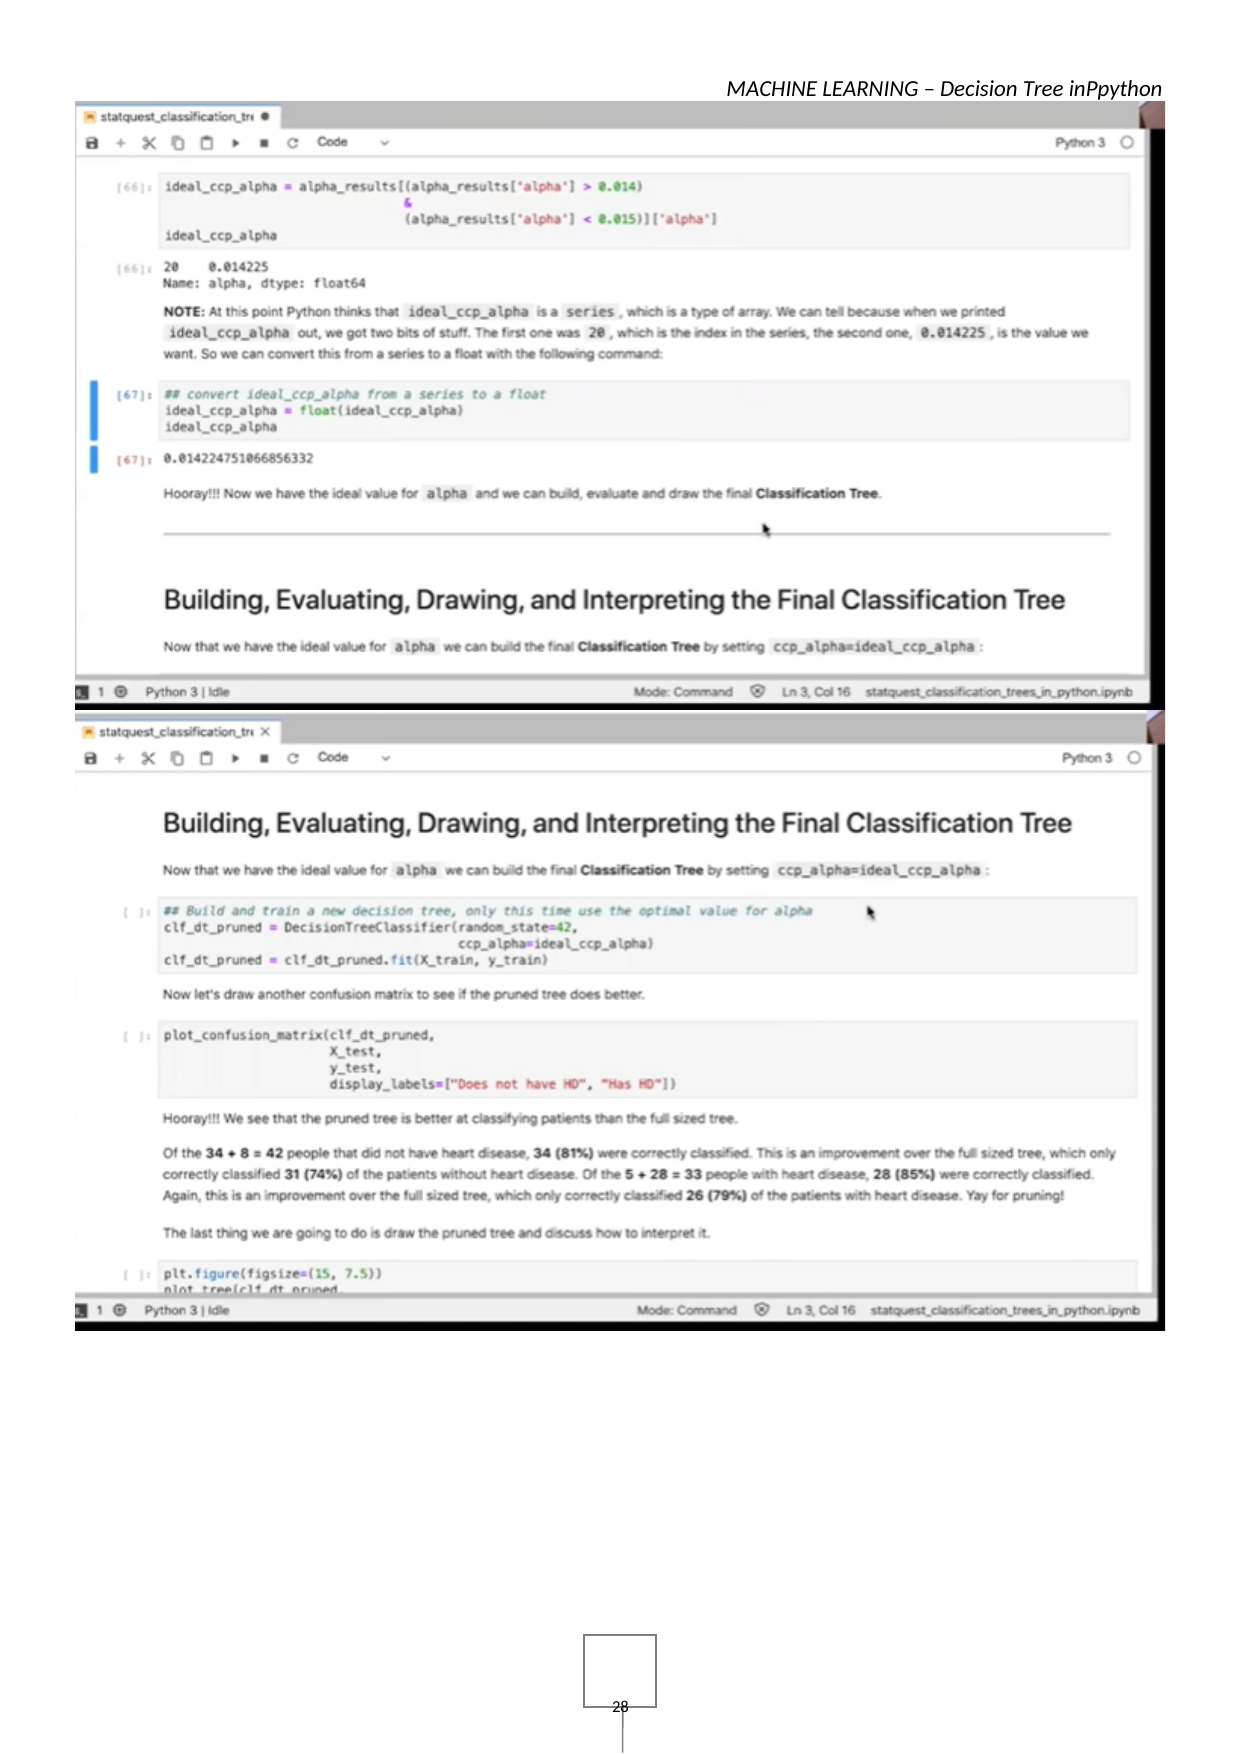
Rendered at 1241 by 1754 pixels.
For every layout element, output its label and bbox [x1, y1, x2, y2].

picture [75, 101, 1166, 1331]
